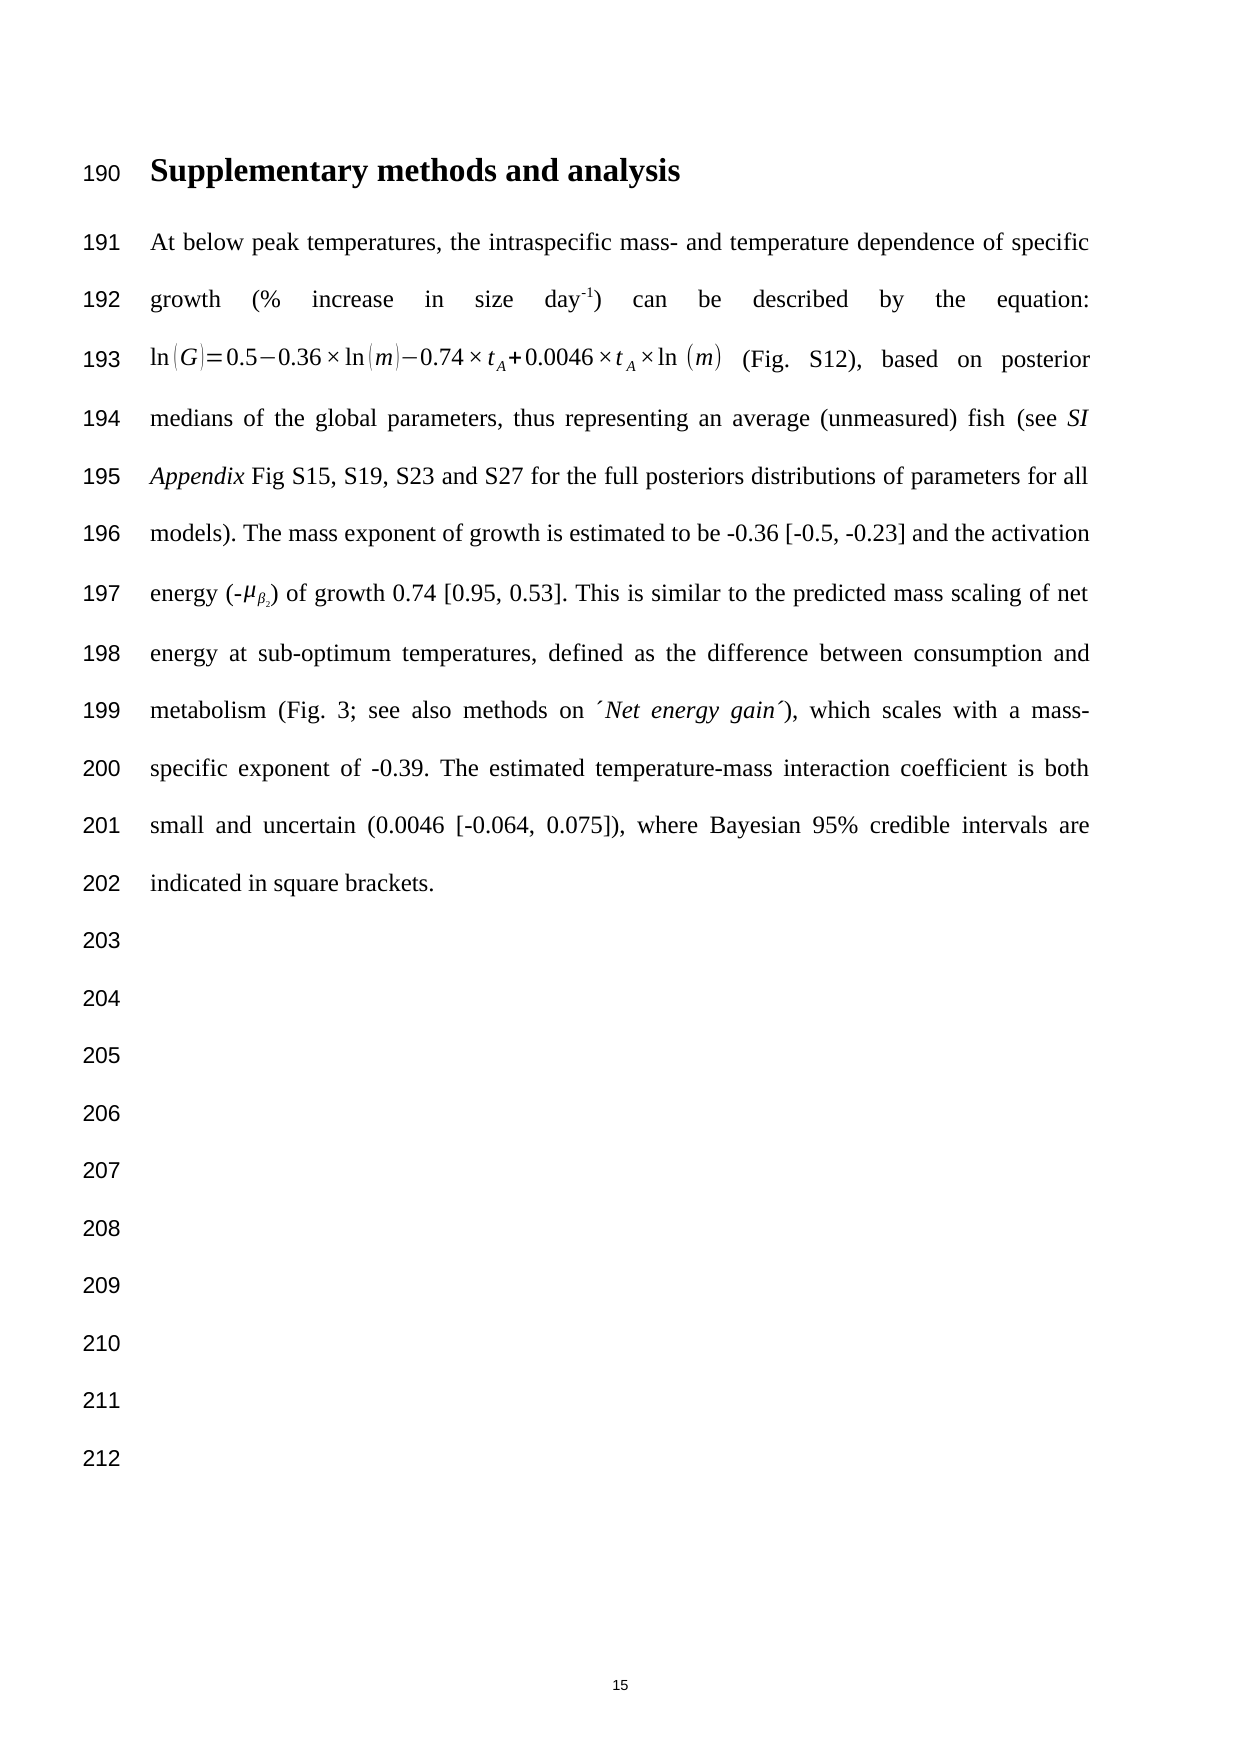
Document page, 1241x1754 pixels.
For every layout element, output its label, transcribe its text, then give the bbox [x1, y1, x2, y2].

subtitle Supplementary methods and analysis [150, 150, 1090, 188]
text At below peak temperatures, the intraspecific mass- and temperature dependence of specific growth (% increase in size day-1) can be described by the equation: (Fig. S12), based on posterior medians of the global parameters, thus representing an average (unmeasured) fish (see SI Appendix Fig S15, S19, S23 and S27 for the full posteriors distributions of parameters for all models). The mass exponent of growth is estimated to be -0.36 [-0.5, -0.23] and the activation energy (-) of growth 0.74 [0.95, 0.53]. This is similar to the predicted mass scaling of net energy at sub-optimum temperatures, defined as the difference between consumption and metabolism (Fig. 3; see also methods on ´Net energy gain´), which scales with a mass-specific exponent of -0.39. The estimated temperature-mass interaction coefficient is both small and uncertain (0.0046 [-0.064, 0.075]), where Bayesian 95% credible intervals are indicated in square brackets. [150, 227, 1090, 897]
